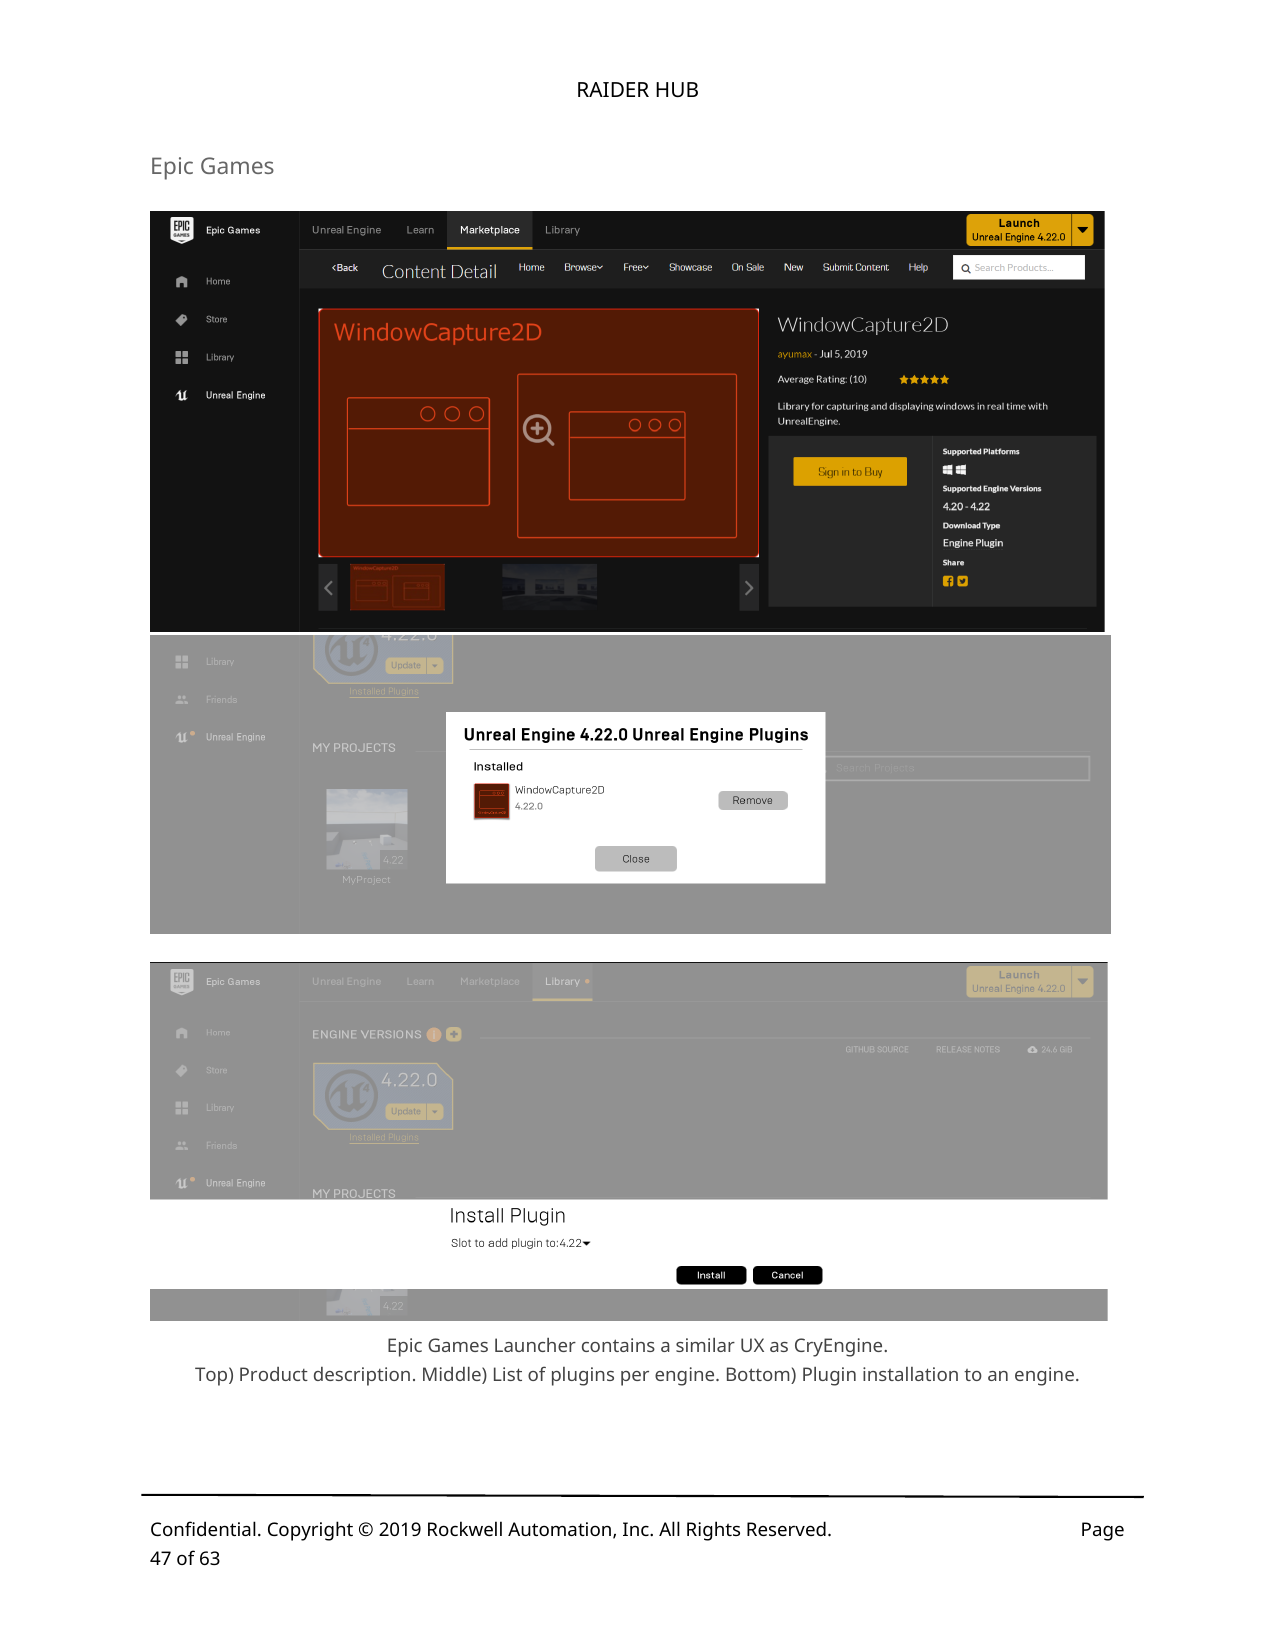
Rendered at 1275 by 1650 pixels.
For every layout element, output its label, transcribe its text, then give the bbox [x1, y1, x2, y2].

text Epic Games Launcher contains a similar UX as CryEngine. [150, 1332, 1125, 1358]
picture [150, 635, 1111, 934]
text Top) Product description. Middle) List of plugins per engine. Bottom) Plugin installation to an engine. [150, 1362, 1125, 1387]
picture [150, 962, 1108, 1321]
picture [150, 211, 1105, 632]
subtitle Epic Games [150, 150, 1125, 181]
